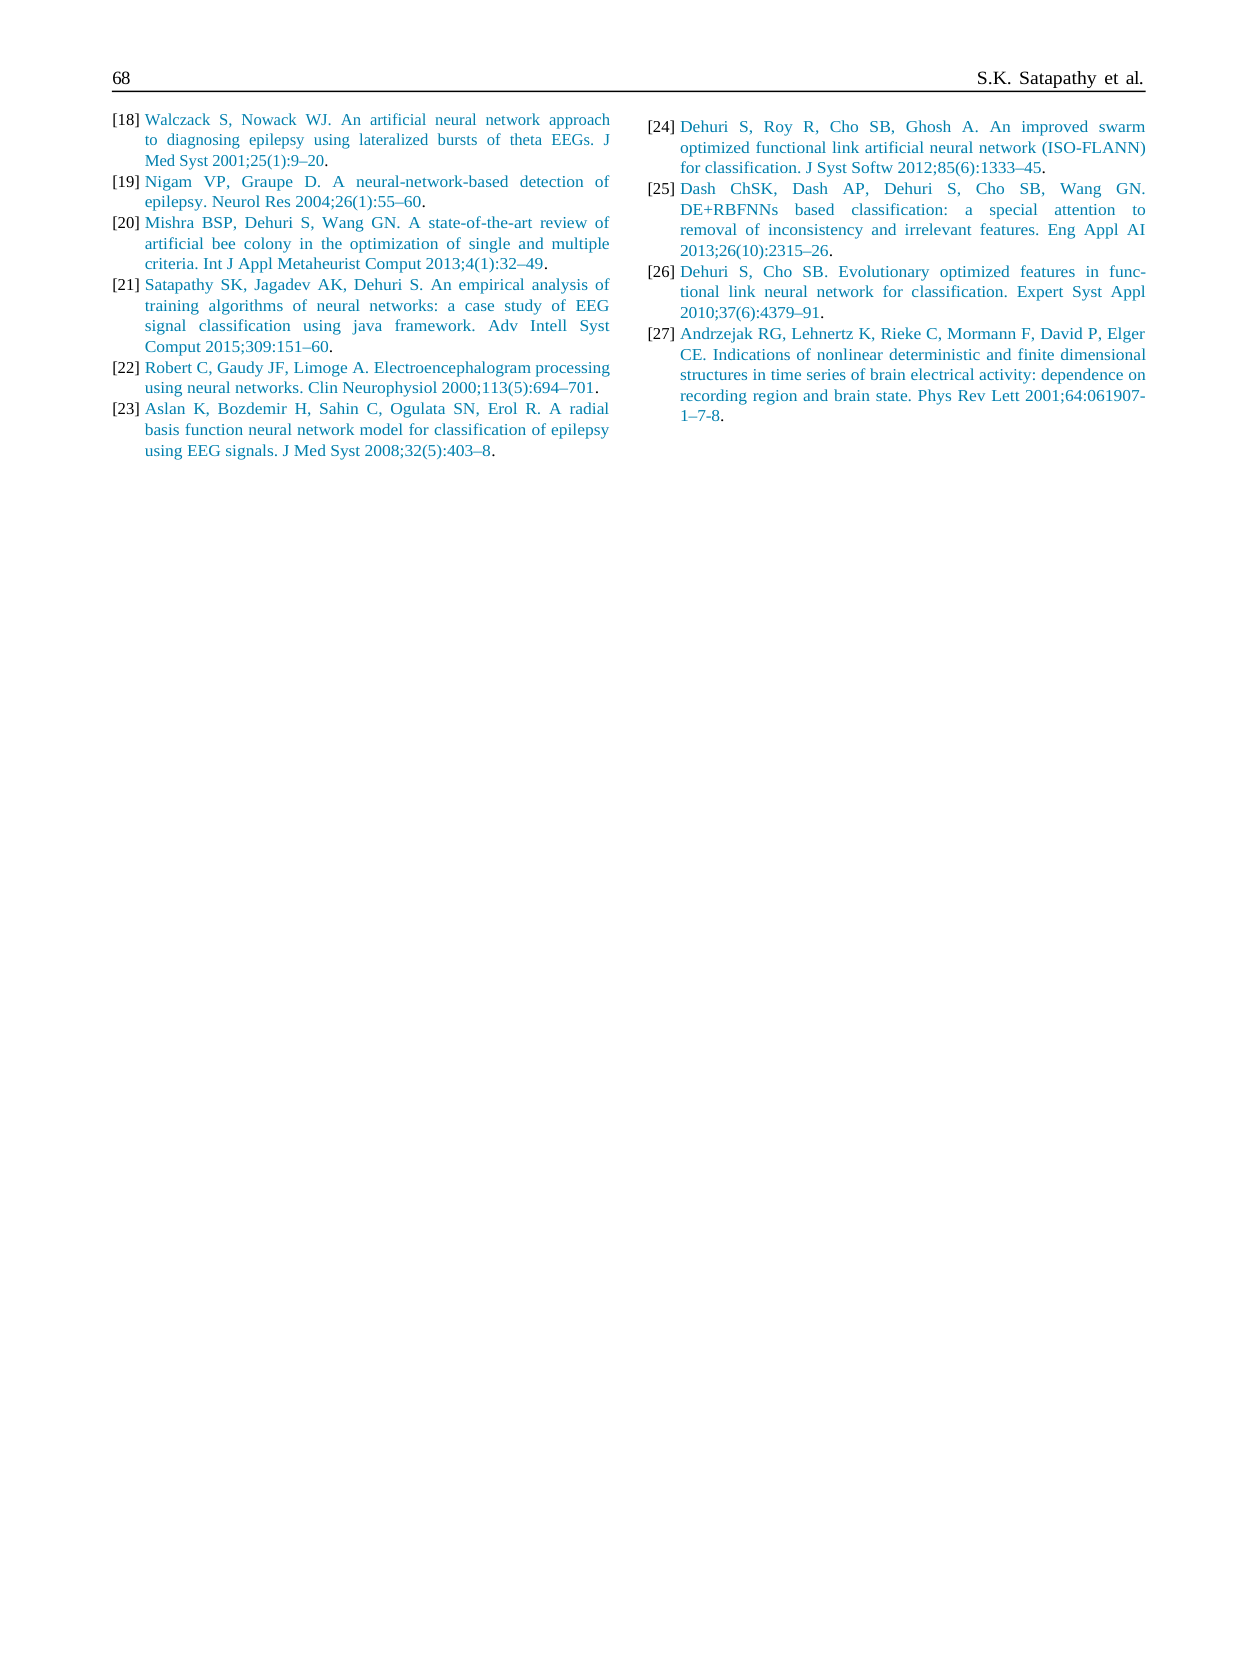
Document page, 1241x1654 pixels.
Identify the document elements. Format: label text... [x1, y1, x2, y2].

list Dehuri S, Roy R, Cho SB, Ghosh A. An improved swarm optimized functional link artificial neural network (ISO-FLANN) for classification. J Syst Softw 2012;85(6):1333–45. [647, 117, 1146, 177]
picture [1105, 227, 1113, 239]
picture [821, 141, 825, 153]
picture [1127, 142, 1131, 153]
picture [1040, 328, 1048, 337]
picture [792, 183, 800, 192]
picture [426, 406, 432, 414]
picture [872, 227, 878, 235]
picture [248, 361, 258, 373]
picture [838, 227, 843, 235]
picture [918, 352, 929, 360]
picture [1058, 227, 1063, 235]
picture [1077, 186, 1083, 194]
picture [319, 381, 323, 393]
picture [728, 285, 732, 297]
picture [309, 365, 314, 373]
picture [889, 141, 894, 153]
picture [465, 361, 470, 373]
picture [809, 327, 815, 337]
picture [254, 179, 264, 187]
picture [255, 195, 259, 207]
picture [1114, 142, 1118, 153]
picture [235, 385, 240, 393]
picture [269, 286, 275, 294]
picture [165, 385, 170, 393]
list Dash ChSK, Dash AP, Dehuri S, Cho SB, Wang GN. DE+RBFNNs based classification: a special attention to removal of inconsistency and irrelevant features. Eng Appl AI 2013;26(10):2315–26. [647, 179, 1146, 260]
picture [1036, 289, 1044, 301]
picture [350, 406, 355, 414]
picture [260, 237, 264, 249]
picture [282, 323, 287, 331]
picture [222, 309, 229, 315]
picture [389, 261, 395, 269]
picture [274, 241, 279, 249]
picture [951, 227, 957, 235]
picture [1003, 265, 1009, 277]
picture [1127, 226, 1134, 235]
picture [728, 307, 735, 318]
picture [805, 162, 811, 173]
picture [157, 329, 164, 335]
picture [168, 303, 173, 311]
picture [1067, 231, 1073, 239]
picture [729, 348, 735, 360]
picture [525, 403, 532, 412]
picture [585, 427, 593, 439]
picture [962, 123, 969, 132]
picture [775, 352, 780, 360]
picture [958, 227, 963, 235]
picture [254, 299, 259, 311]
picture [165, 323, 170, 331]
picture [319, 444, 325, 456]
picture [698, 410, 705, 421]
picture [226, 258, 232, 269]
picture [1117, 327, 1121, 339]
picture [333, 178, 339, 187]
picture [492, 427, 498, 435]
picture [870, 352, 876, 360]
picture [345, 448, 354, 453]
picture [174, 389, 180, 397]
picture [784, 372, 790, 380]
picture [239, 260, 245, 269]
list Satapathy SK, Jagadev AK, Dehuri S. An empirical analysis of training algorithms of neural networks: a case study of EEG signal classification using java framework. Adv Intell Syst Comput 2015;309:151–60. [112, 275, 610, 356]
picture [353, 364, 359, 373]
picture [342, 140, 349, 149]
picture [798, 227, 803, 235]
picture [987, 352, 993, 360]
picture [1103, 144, 1109, 153]
picture [891, 348, 897, 360]
picture [212, 323, 218, 331]
picture [602, 371, 609, 377]
picture [1093, 190, 1099, 198]
picture [718, 269, 727, 277]
picture [163, 185, 170, 191]
picture [859, 289, 865, 297]
picture [306, 261, 312, 269]
picture [712, 161, 716, 173]
picture [480, 282, 488, 294]
picture [413, 323, 419, 331]
picture [196, 278, 201, 290]
picture [704, 206, 712, 213]
picture [549, 282, 555, 290]
picture [888, 393, 894, 401]
picture [742, 182, 747, 194]
picture [981, 331, 987, 339]
picture [232, 140, 239, 149]
picture [304, 176, 312, 185]
picture [994, 352, 999, 360]
picture [262, 303, 268, 311]
picture [1132, 289, 1140, 301]
picture [517, 260, 533, 269]
picture [1074, 392, 1081, 401]
picture [968, 141, 972, 153]
picture [730, 331, 734, 343]
picture [459, 117, 464, 125]
picture [540, 220, 546, 228]
picture [274, 117, 280, 125]
picture [174, 452, 180, 460]
picture [866, 265, 870, 277]
picture [256, 137, 261, 149]
picture [897, 372, 902, 380]
picture [707, 182, 712, 194]
picture [707, 145, 712, 153]
picture [778, 307, 785, 318]
picture [513, 282, 519, 290]
picture [991, 390, 996, 399]
picture [383, 137, 388, 145]
picture [1134, 352, 1140, 360]
picture [1137, 372, 1142, 380]
picture [409, 219, 415, 228]
list Mishra BSP, Dehuri S, Wang GN. A state-of-the-art review of artificial bee colony in the optimization of single and multiple criteria. Int J Appl Metaheurist Comput 2013;4(1):32–49. [112, 213, 610, 273]
picture [573, 117, 578, 125]
picture [743, 141, 749, 153]
picture [403, 410, 409, 418]
picture [710, 393, 716, 401]
picture [754, 204, 762, 215]
picture [342, 382, 346, 393]
picture [1026, 124, 1031, 132]
picture [1076, 327, 1082, 339]
picture [767, 399, 774, 405]
picture [168, 133, 173, 143]
picture [908, 269, 914, 277]
list Andrzejak RG, Lehnertz K, Rieke C, Mormann F, David P, Elger CE. Indications of nonlinear deterministic and finite dimensional structures in time series of brain electrical activity: dependence on recording region and brain state. Phys Rev Lett 2001;64:061907- 1–7-8. [647, 324, 1146, 425]
picture [842, 330, 852, 337]
picture [575, 179, 580, 187]
picture [774, 265, 780, 275]
picture [796, 289, 802, 297]
picture [504, 365, 515, 373]
picture [691, 372, 700, 378]
picture [1055, 269, 1061, 277]
picture [1128, 183, 1132, 194]
picture [514, 133, 519, 143]
picture [847, 289, 856, 294]
picture [576, 406, 582, 414]
picture [187, 385, 192, 393]
picture [738, 289, 743, 297]
picture [550, 405, 556, 414]
picture [569, 382, 576, 393]
picture [556, 117, 561, 129]
picture [184, 282, 190, 290]
picture [432, 365, 437, 373]
picture [791, 328, 796, 337]
picture [325, 237, 331, 247]
picture [206, 319, 210, 331]
picture [1084, 226, 1091, 235]
picture [332, 371, 339, 377]
picture [967, 269, 972, 277]
picture [915, 269, 924, 277]
picture [1139, 331, 1145, 339]
picture [712, 410, 719, 416]
picture [281, 137, 286, 149]
picture [432, 381, 436, 393]
picture [925, 289, 931, 297]
picture [341, 115, 347, 125]
picture [333, 329, 340, 335]
picture [145, 405, 152, 414]
picture [526, 117, 531, 125]
picture [877, 352, 883, 360]
picture [541, 423, 546, 435]
picture [585, 402, 591, 414]
picture [265, 216, 270, 228]
picture [919, 285, 923, 297]
list Robert C, Gaudy JF, Limoge A. Electroencephalogram processing using neural networks. Clin Neurophysiol 2000;113(5):694–701. [112, 358, 610, 397]
picture [1043, 368, 1049, 380]
picture [537, 237, 543, 249]
picture [1074, 352, 1079, 360]
picture [994, 227, 1000, 235]
picture [718, 124, 727, 132]
picture [519, 241, 525, 249]
picture [280, 427, 286, 435]
picture [181, 319, 185, 331]
picture [496, 371, 503, 377]
picture [821, 372, 829, 380]
picture [1084, 186, 1089, 194]
picture [1033, 162, 1040, 170]
picture [165, 448, 170, 456]
picture [536, 323, 541, 331]
picture [1125, 124, 1137, 132]
picture [248, 402, 254, 414]
picture [383, 217, 387, 228]
picture [381, 241, 387, 249]
picture [737, 331, 743, 339]
picture [996, 207, 1004, 219]
list Walczack S, Nowack WJ. An artificial neural network approach to diagnosing epilepsy using lateralized bursts of theta EEGs. J Med Syst 2001;25(1):9–20. [112, 109, 610, 170]
picture [435, 117, 440, 125]
picture [165, 361, 173, 373]
picture [680, 227, 686, 235]
picture [557, 319, 561, 331]
picture [168, 154, 173, 164]
picture [489, 322, 495, 331]
picture [1015, 165, 1029, 171]
picture [165, 344, 170, 352]
picture [1132, 390, 1139, 401]
picture [388, 179, 394, 187]
picture [718, 165, 724, 173]
picture [144, 176, 148, 187]
picture [211, 196, 215, 207]
picture [399, 261, 407, 273]
picture [514, 382, 521, 390]
picture [462, 403, 466, 414]
picture [1062, 348, 1068, 360]
picture [835, 331, 841, 339]
picture [870, 368, 878, 380]
picture [551, 134, 560, 143]
picture [302, 299, 307, 311]
picture [1055, 207, 1061, 215]
picture [544, 365, 550, 373]
picture [191, 309, 198, 315]
picture [594, 323, 603, 328]
picture [356, 179, 361, 187]
list Nigam VP, Graupe D. A neural-network-based detection of epilepsy. Neurol Res 2004;26(1):55–60. [112, 172, 610, 211]
picture [412, 303, 418, 311]
picture [853, 352, 858, 360]
picture [478, 179, 484, 187]
picture [321, 114, 327, 125]
picture [739, 399, 746, 405]
picture [1002, 124, 1007, 132]
picture [1091, 142, 1096, 151]
picture [710, 331, 722, 339]
picture [909, 207, 915, 215]
list Dehuri S, Cho SB. Evolutionary optimized features in func- tional link neural network for classification. Expert Syst Appl 2010;37(6):4379–91. [647, 262, 1146, 322]
list Aslan K, Bozdemir H, Sahin C, Ogulata SN, Erol R. A radial basis function neural network model for classification of epilepsy using EEG signals. J Med Syst 2008;32(5):403–8. [112, 399, 610, 459]
picture [171, 216, 177, 226]
picture [531, 113, 535, 125]
picture [281, 406, 287, 414]
picture [287, 278, 293, 290]
picture [879, 227, 884, 235]
picture [483, 445, 490, 451]
picture [834, 389, 842, 401]
picture [443, 282, 448, 290]
picture [897, 289, 903, 297]
picture [297, 427, 302, 435]
picture [912, 145, 918, 153]
picture [389, 137, 395, 145]
picture [681, 330, 687, 339]
picture [703, 327, 709, 339]
picture [192, 241, 198, 249]
picture [680, 393, 686, 401]
